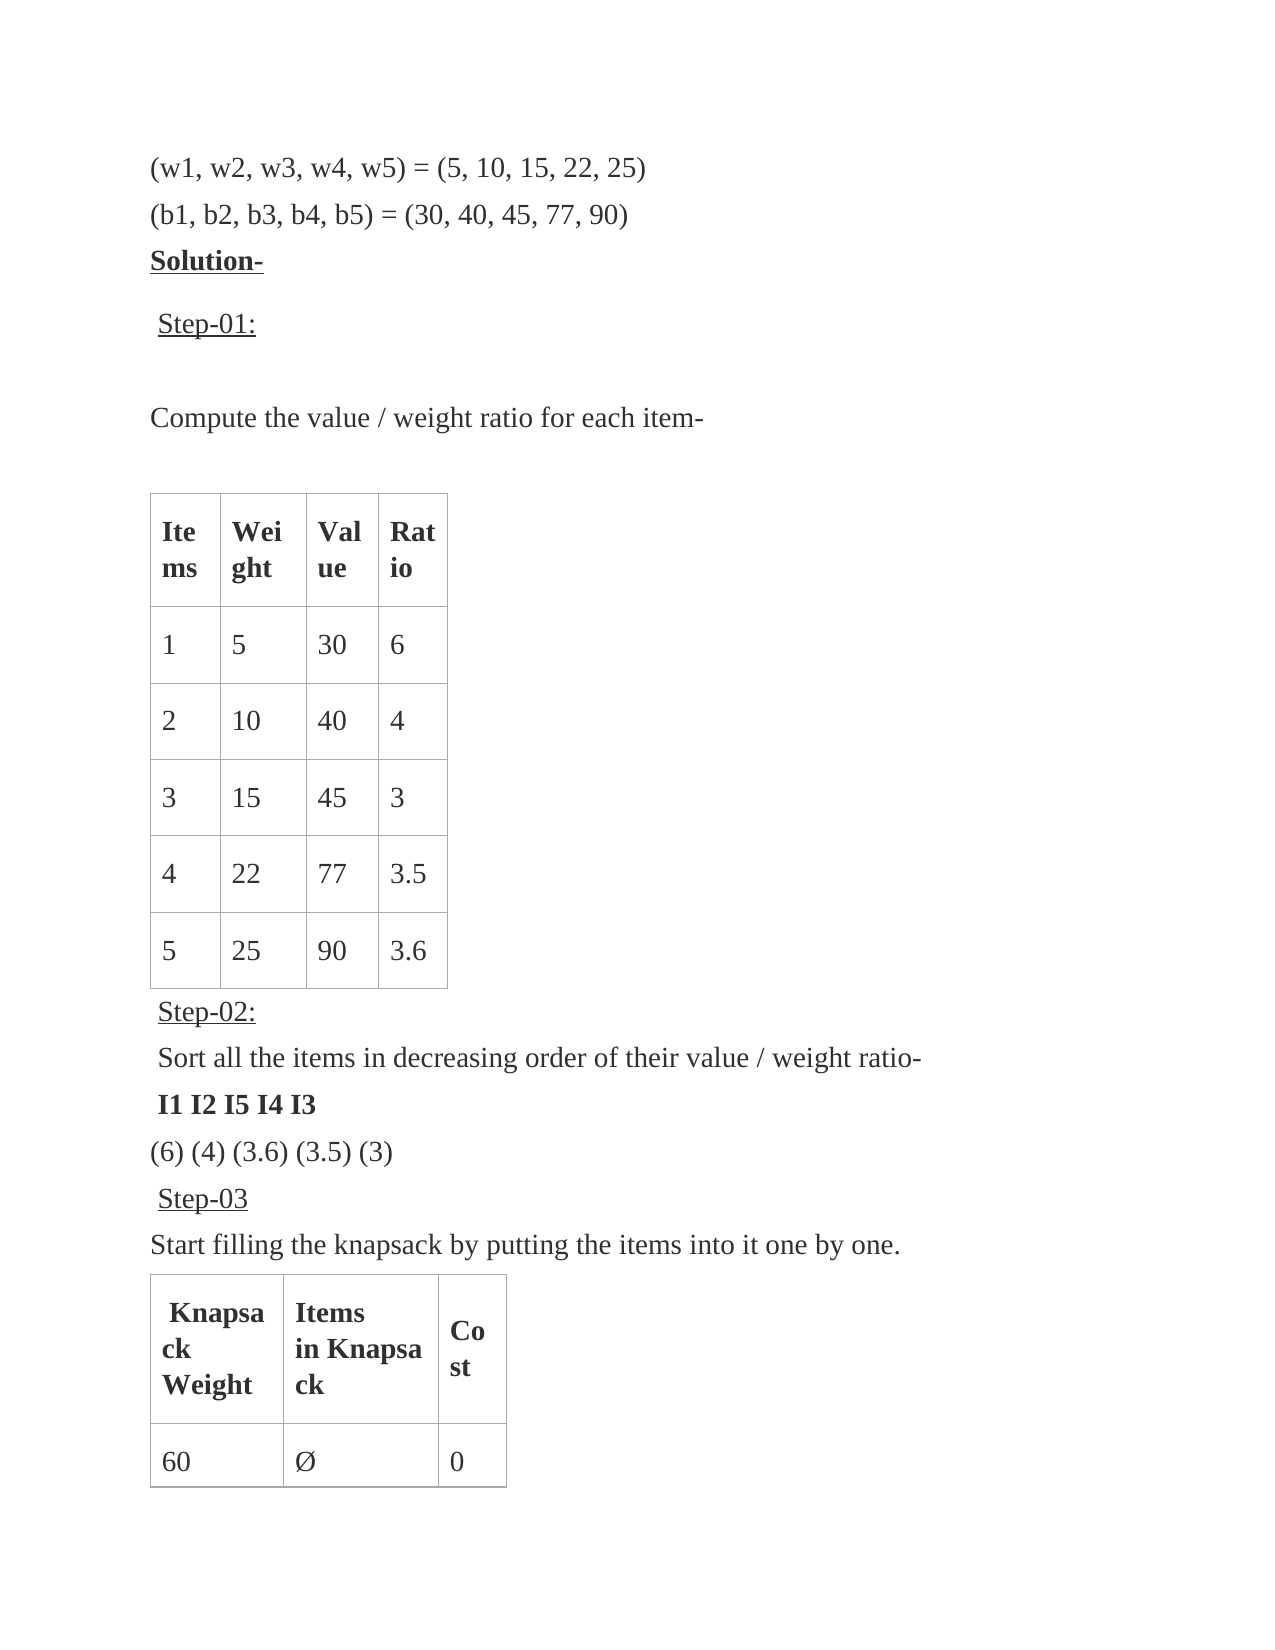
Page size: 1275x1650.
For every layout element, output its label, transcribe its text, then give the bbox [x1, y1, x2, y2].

table_cell 30 [307, 607, 378, 682]
text (6) (4) (3.6) (3.5) (3) [150, 1134, 1125, 1167]
table_cell 5 [151, 913, 220, 988]
table_cell 3.5 [379, 836, 447, 912]
table_cell 45 [307, 760, 378, 835]
table_header Items in Knapsack [284, 1275, 438, 1423]
table_cell 2 [151, 684, 220, 759]
table_cell 40 [307, 684, 378, 759]
text I1 I2 I5 I4 I3 [150, 1087, 1125, 1121]
table_header Ratio [379, 494, 447, 606]
subtitle Solution- [150, 243, 1125, 277]
table_cell 3 [151, 760, 220, 835]
table_header Knapsack Weight [151, 1275, 283, 1423]
table_cell 25 [221, 913, 306, 988]
text (w1, w2, w3, w4, w5) = (5, 10, 15, 22, 25) [150, 150, 1125, 183]
table_cell 3.6 [379, 913, 447, 988]
table_cell 4 [151, 836, 220, 912]
table_cell 0 [439, 1424, 506, 1486]
table_cell 3 [379, 760, 447, 835]
table_cell 60 [151, 1424, 283, 1486]
table_header Weight [221, 494, 306, 606]
text Compute the value / weight ratio for each item- [150, 400, 1125, 433]
table_cell 1 [151, 607, 220, 682]
text (b1, b2, b3, b4, b5) = (30, 40, 45, 77, 90) [150, 197, 1125, 230]
text Step-01: [150, 306, 1125, 340]
table_cell 10 [221, 684, 306, 759]
table_header Value [307, 494, 378, 606]
table_cell 15 [221, 760, 306, 835]
table_cell 22 [221, 836, 306, 912]
table_cell 4 [379, 684, 447, 759]
table_cell 90 [307, 913, 378, 988]
table_cell Ø [284, 1424, 438, 1486]
text Sort all the items in decreasing order of their value / weight ratio- [150, 1040, 1125, 1074]
text Step-02: [150, 994, 1125, 1027]
table_cell 5 [221, 607, 306, 682]
text Step-03 [150, 1181, 1125, 1214]
table_cell 77 [307, 836, 378, 912]
text Start filling the knapsack by putting the items into it one by one. [150, 1227, 1125, 1261]
table_cell 6 [379, 607, 447, 682]
table_header Items [151, 494, 220, 606]
table_header Cost [439, 1275, 506, 1423]
